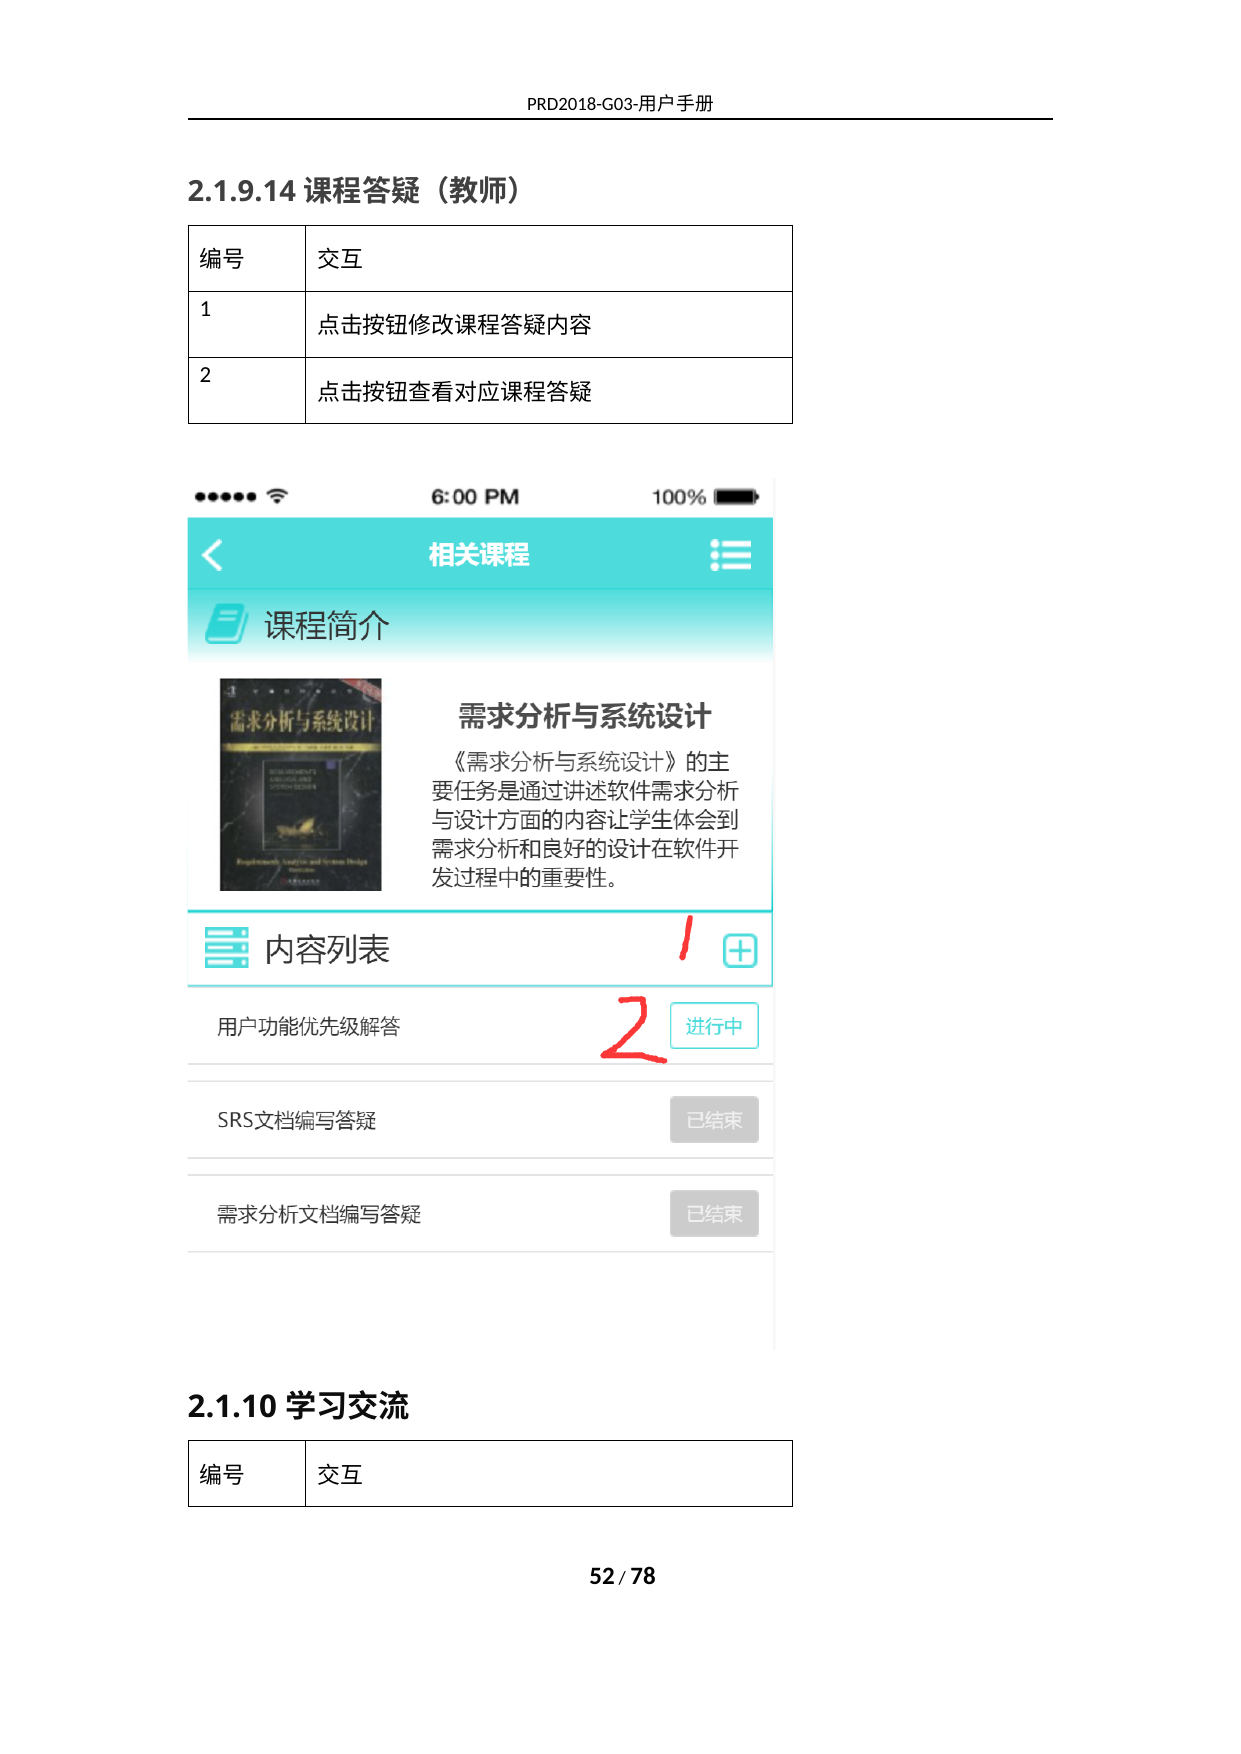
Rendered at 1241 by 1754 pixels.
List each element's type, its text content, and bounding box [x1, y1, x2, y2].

table_header 交互 [306, 1441, 792, 1506]
table_cell 点击按钮查看对应课程答疑 [306, 358, 792, 423]
table_header 编号 [189, 1441, 305, 1506]
picture [187, 478, 779, 1349]
subtitle 2.1.9.14 课程答疑（教师） [187, 156, 1053, 221]
table_cell 1 [189, 292, 305, 357]
table_cell 点击按钮修改课程答疑内容 [306, 292, 792, 357]
table_cell 2 [189, 358, 305, 423]
subtitle 2.1.10 学习交流 [187, 1371, 1053, 1436]
table_header 交互 [306, 226, 792, 291]
table_header 编号 [189, 226, 305, 291]
